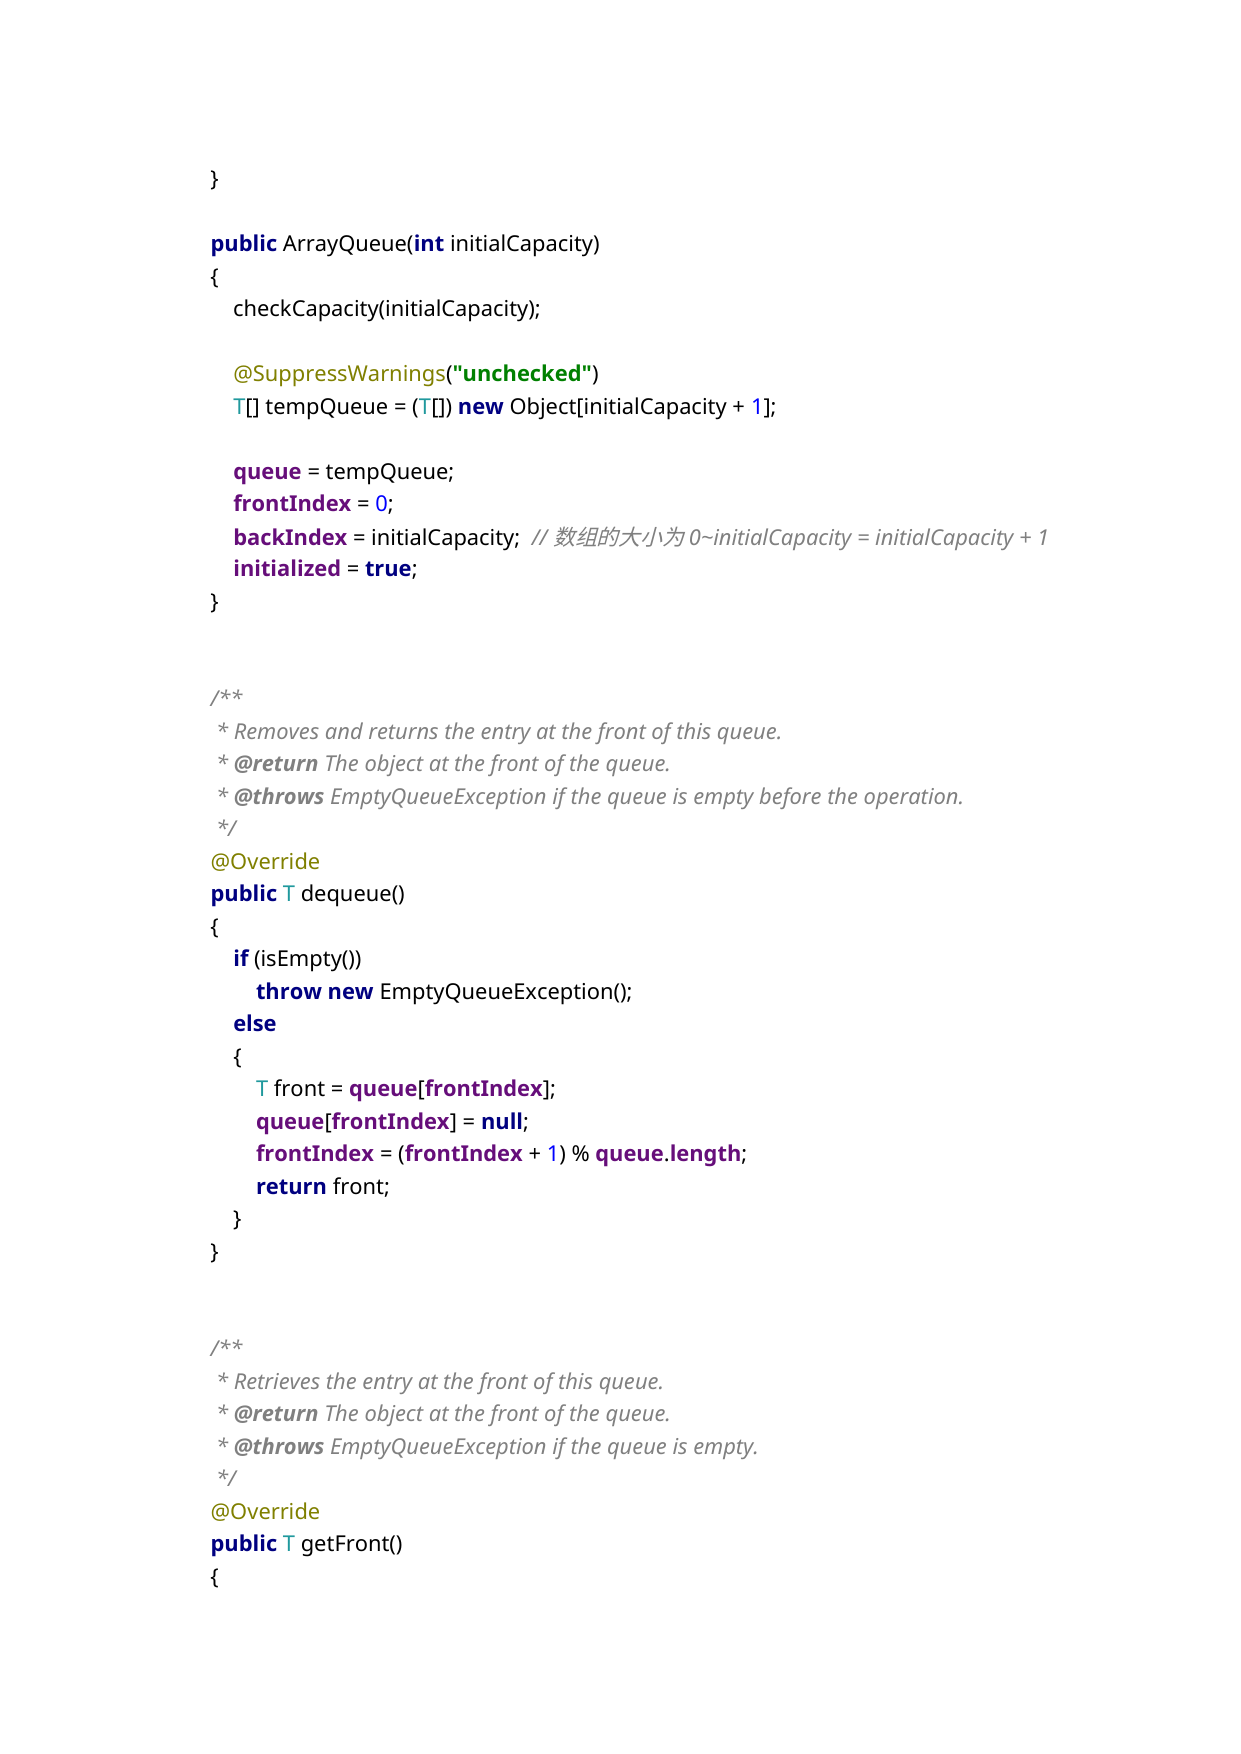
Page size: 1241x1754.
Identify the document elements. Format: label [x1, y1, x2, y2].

text [187, 162, 1053, 1592]
